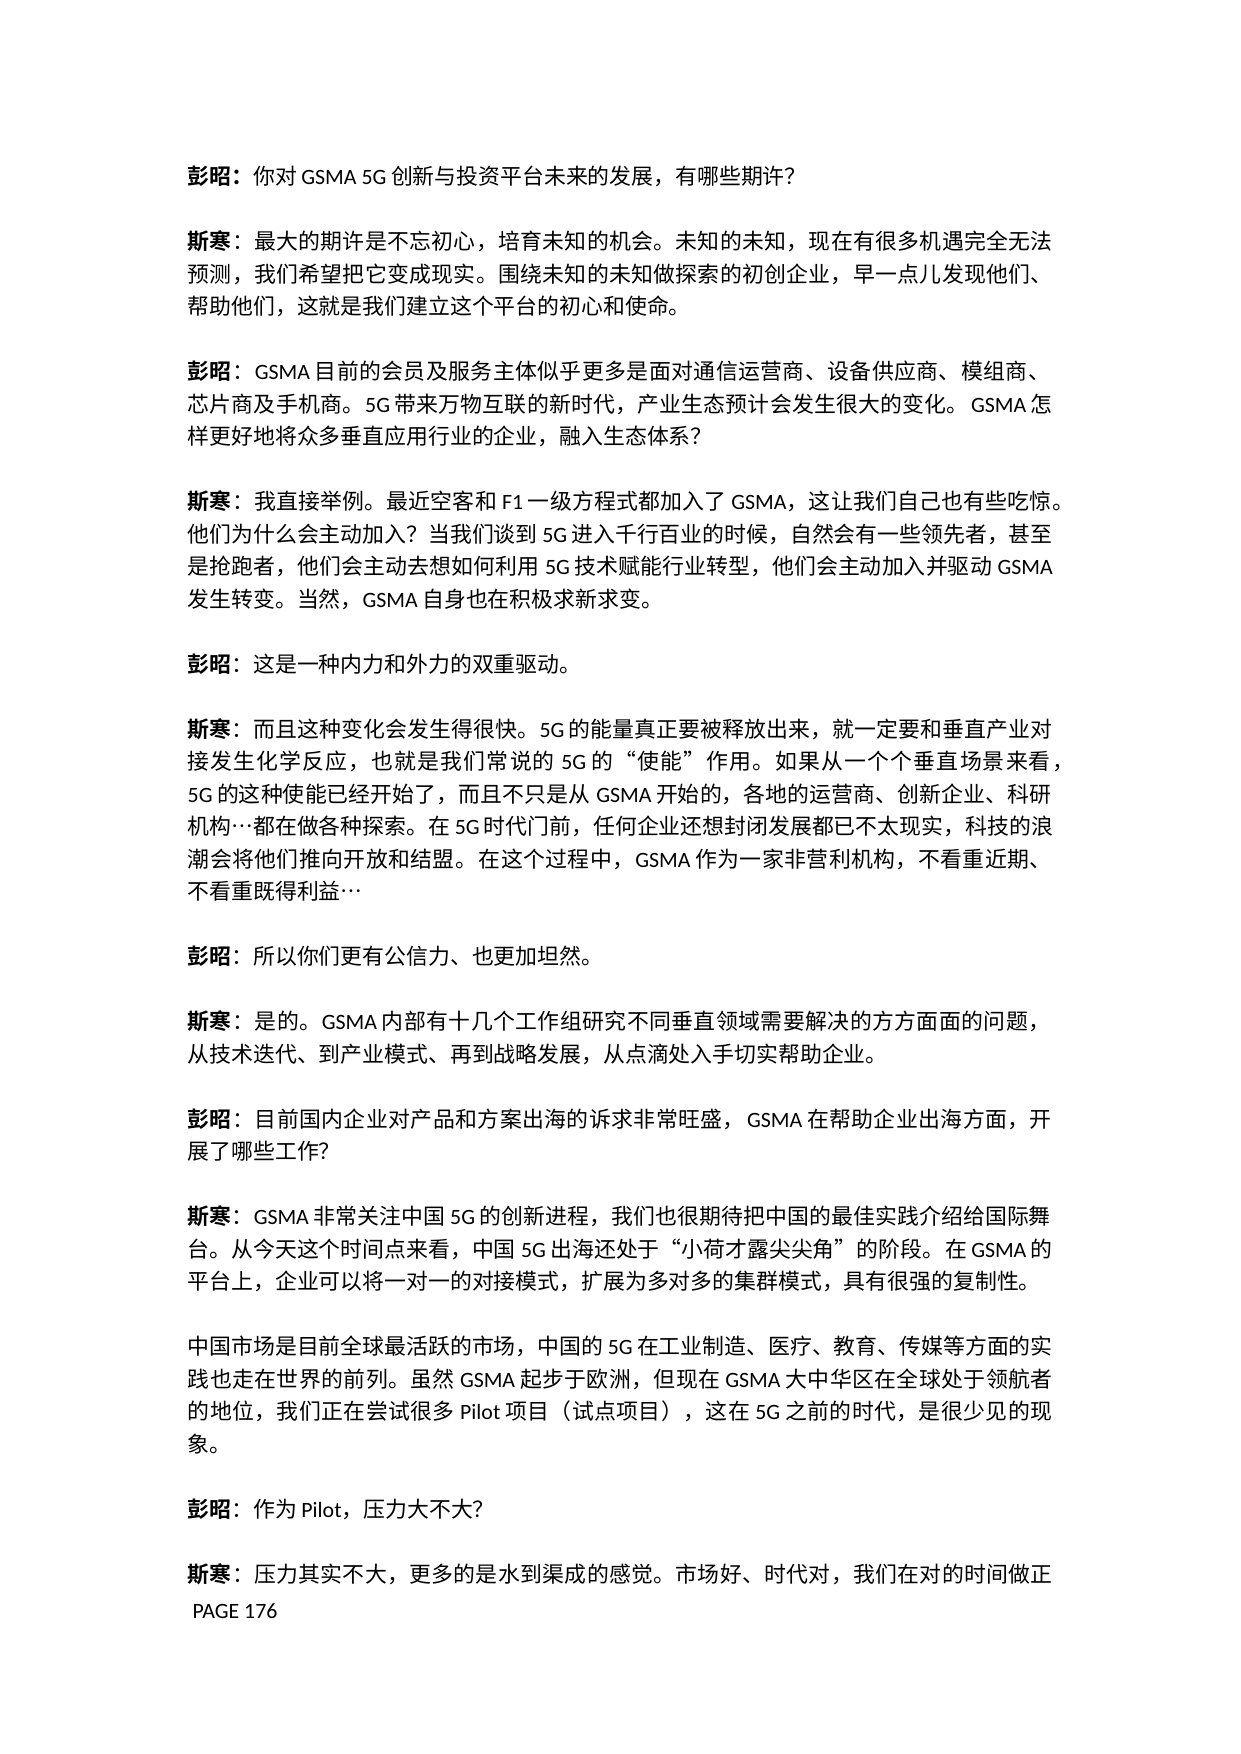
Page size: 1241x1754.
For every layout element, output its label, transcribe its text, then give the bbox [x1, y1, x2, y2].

text 中国市场是目前全球最活跃的市场，中国的5G在工业制造、医疗、教育、传媒等方面的实践也走在世界的前列。虽然GSMA起步于欧洲，但现在GSMA大中华区在全球处于领航者的地位，我们正在尝试很多Pilot项目（试点项目），这在5G之前的时代，是很少见的现象。 [187, 1329, 1053, 1459]
text 彭昭：这是一种内力和外力的双重驱动。 [187, 646, 1053, 679]
text 彭昭：GSMA目前的会员及服务主体似乎更多是面对通信运营商、设备供应商、模组商、芯片商及手机商。5G带来万物互联的新时代，产业生态预计会发生很大的变化。GSMA怎样更好地将众多垂直应用行业的企业，融入生态体系？ [187, 354, 1053, 451]
text 斯寒：GSMA非常关注中国5G的创新进程，我们也很期待把中国的最佳实践介绍给国际舞台。从今天这个时间点来看，中国5G出海还处于“小荷才露尖尖角”的阶段。在GSMA的平台上，企业可以将一对一的对接模式，扩展为多对多的集群模式，具有很强的复制性。 [187, 1199, 1053, 1296]
text 彭昭：所以你们更有公信力、也更加坦然。 [187, 939, 1053, 971]
text 斯寒：我直接举例。最近空客和F1一级方程式都加入了GSMA，这让我们自己也有些吃惊。他们为什么会主动加入？当我们谈到5G进入千行百业的时候，自然会有一些领先者，甚至是抢跑者，他们会主动去想如何利用5G技术赋能行业转型，他们会主动加入并驱动GSMA发生转变。当然，GSMA自身也在积极求新求变。 [187, 484, 1053, 614]
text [187, 1556, 1053, 1589]
text 彭昭：目前国内企业对产品和方案出海的诉求非常旺盛，GSMA在帮助企业出海方面，开展了哪些工作？ [187, 1101, 1053, 1166]
text 彭昭：你对GSMA 5G创新与投资平台未来的发展，有哪些期许？ [187, 159, 1053, 191]
text 斯寒：最大的期许是不忘初心，培育未知的机会。未知的未知，现在有很多机遇完全无法预测，我们希望把它变成现实。围绕未知的未知做探索的初创企业，早一点儿发现他们、帮助他们，这就是我们建立这个平台的初心和使命。 [187, 224, 1053, 321]
text 彭昭：作为Pilot，压力大不大？ [187, 1491, 1053, 1524]
text 斯寒：而且这种变化会发生得很快。5G的能量真正要被释放出来，就一定要和垂直产业对接发生化学反应，也就是我们常说的5G的“使能”作用。如果从一个个垂直场景来看，5G的这种使能已经开始了，而且不只是从GSMA开始的，各地的运营商、创新企业、科研机构…都在做各种探索。在5G时代门前，任何企业还想封闭发展都已不太现实，科技的浪潮会将他们推向开放和结盟。在这个过程中，GSMA作为一家非营利机构，不看重近期、不看重既得利益… [187, 711, 1053, 906]
text 斯寒：是的。GSMA内部有十几个工作组研究不同垂直领域需要解决的方方面面的问题，从技术迭代、到产业模式、再到战略发展，从点滴处入手切实帮助企业。 [187, 1004, 1053, 1069]
